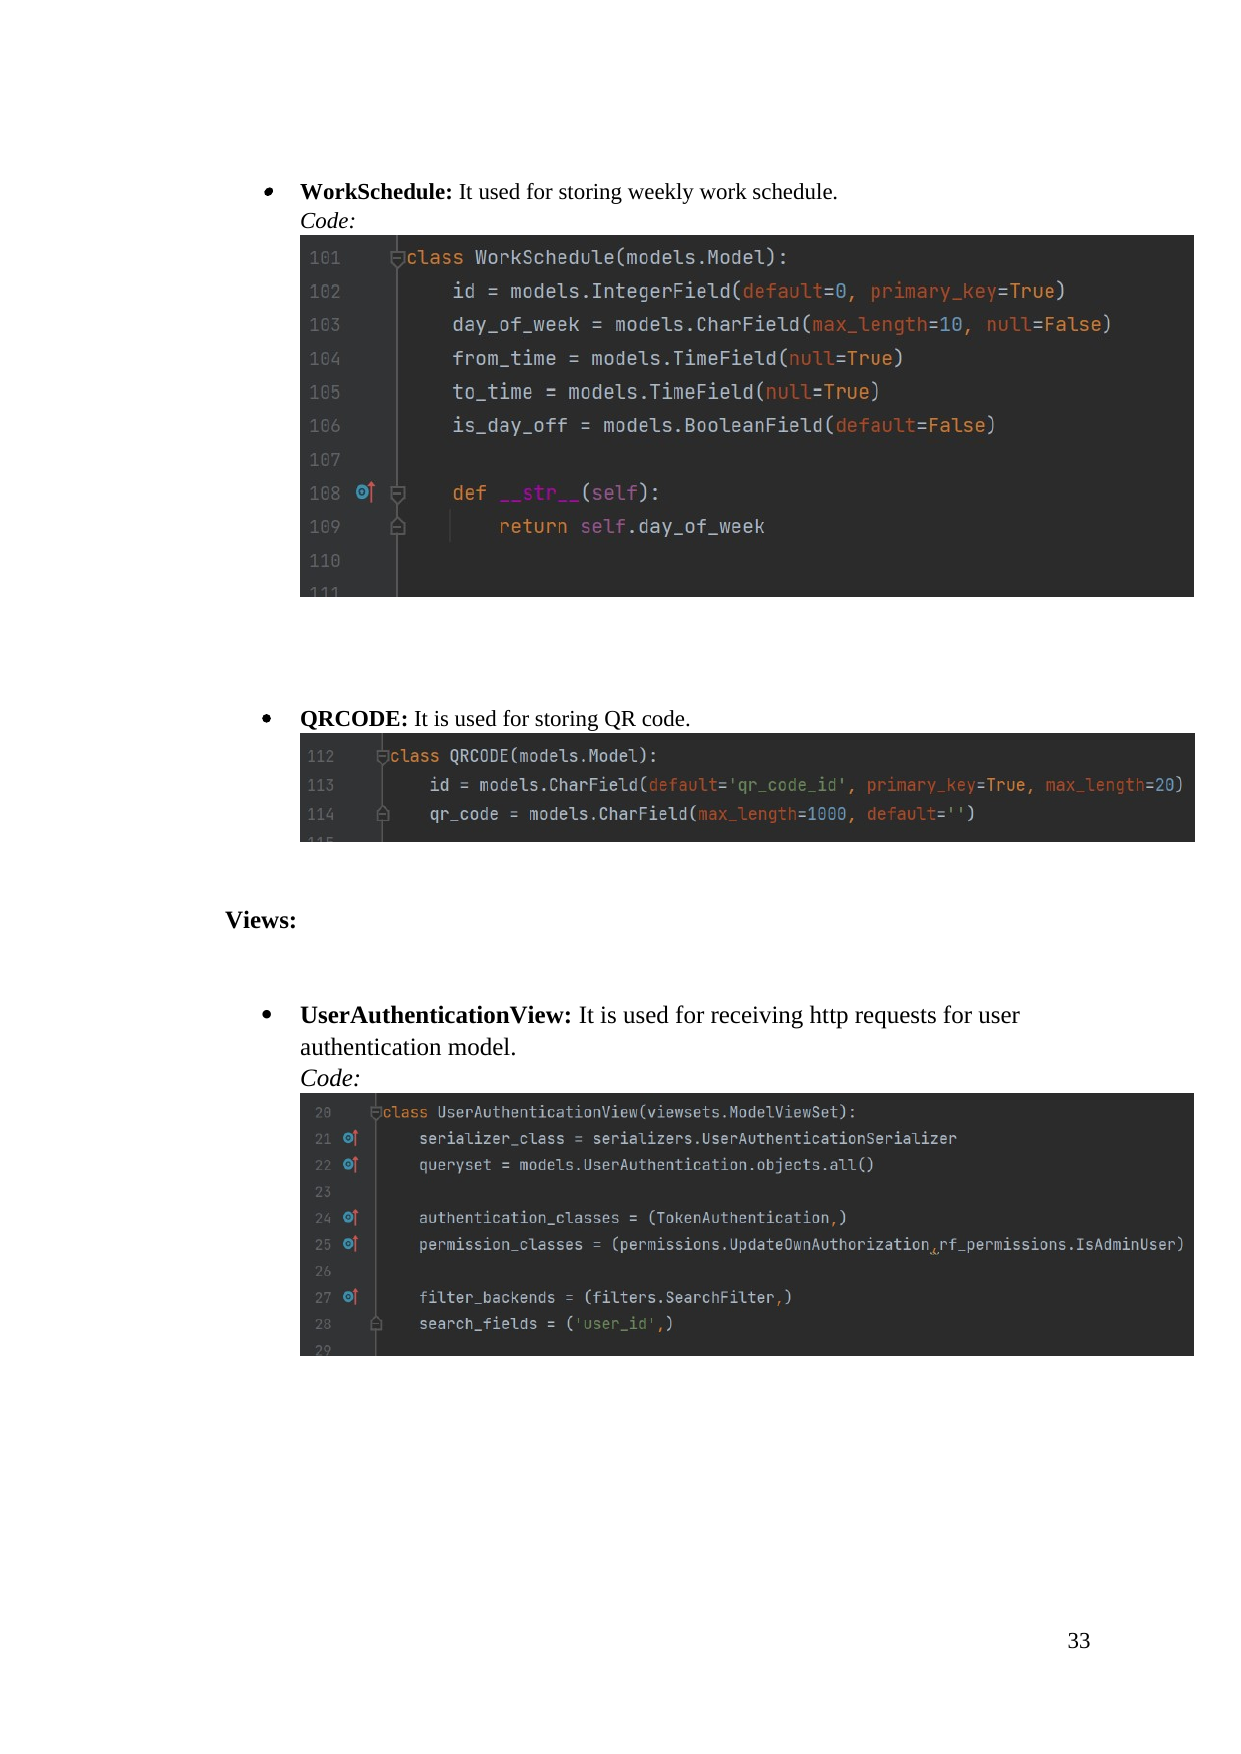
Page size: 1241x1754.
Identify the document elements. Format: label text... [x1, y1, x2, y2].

picture [300, 733, 1195, 842]
list QRCODE: It is used for storing QR code. [262, 705, 1090, 731]
list Code: [300, 207, 1090, 233]
picture [300, 235, 1194, 597]
picture [300, 1093, 1194, 1356]
list WorkSchedule: It used for storing weekly work schedule. [262, 178, 1090, 205]
text Views: [150, 905, 1090, 934]
list Code: [300, 1063, 1090, 1091]
list UserAuthenticationView: It is used for receiving http requests for user authentication model. [262, 1001, 1090, 1060]
